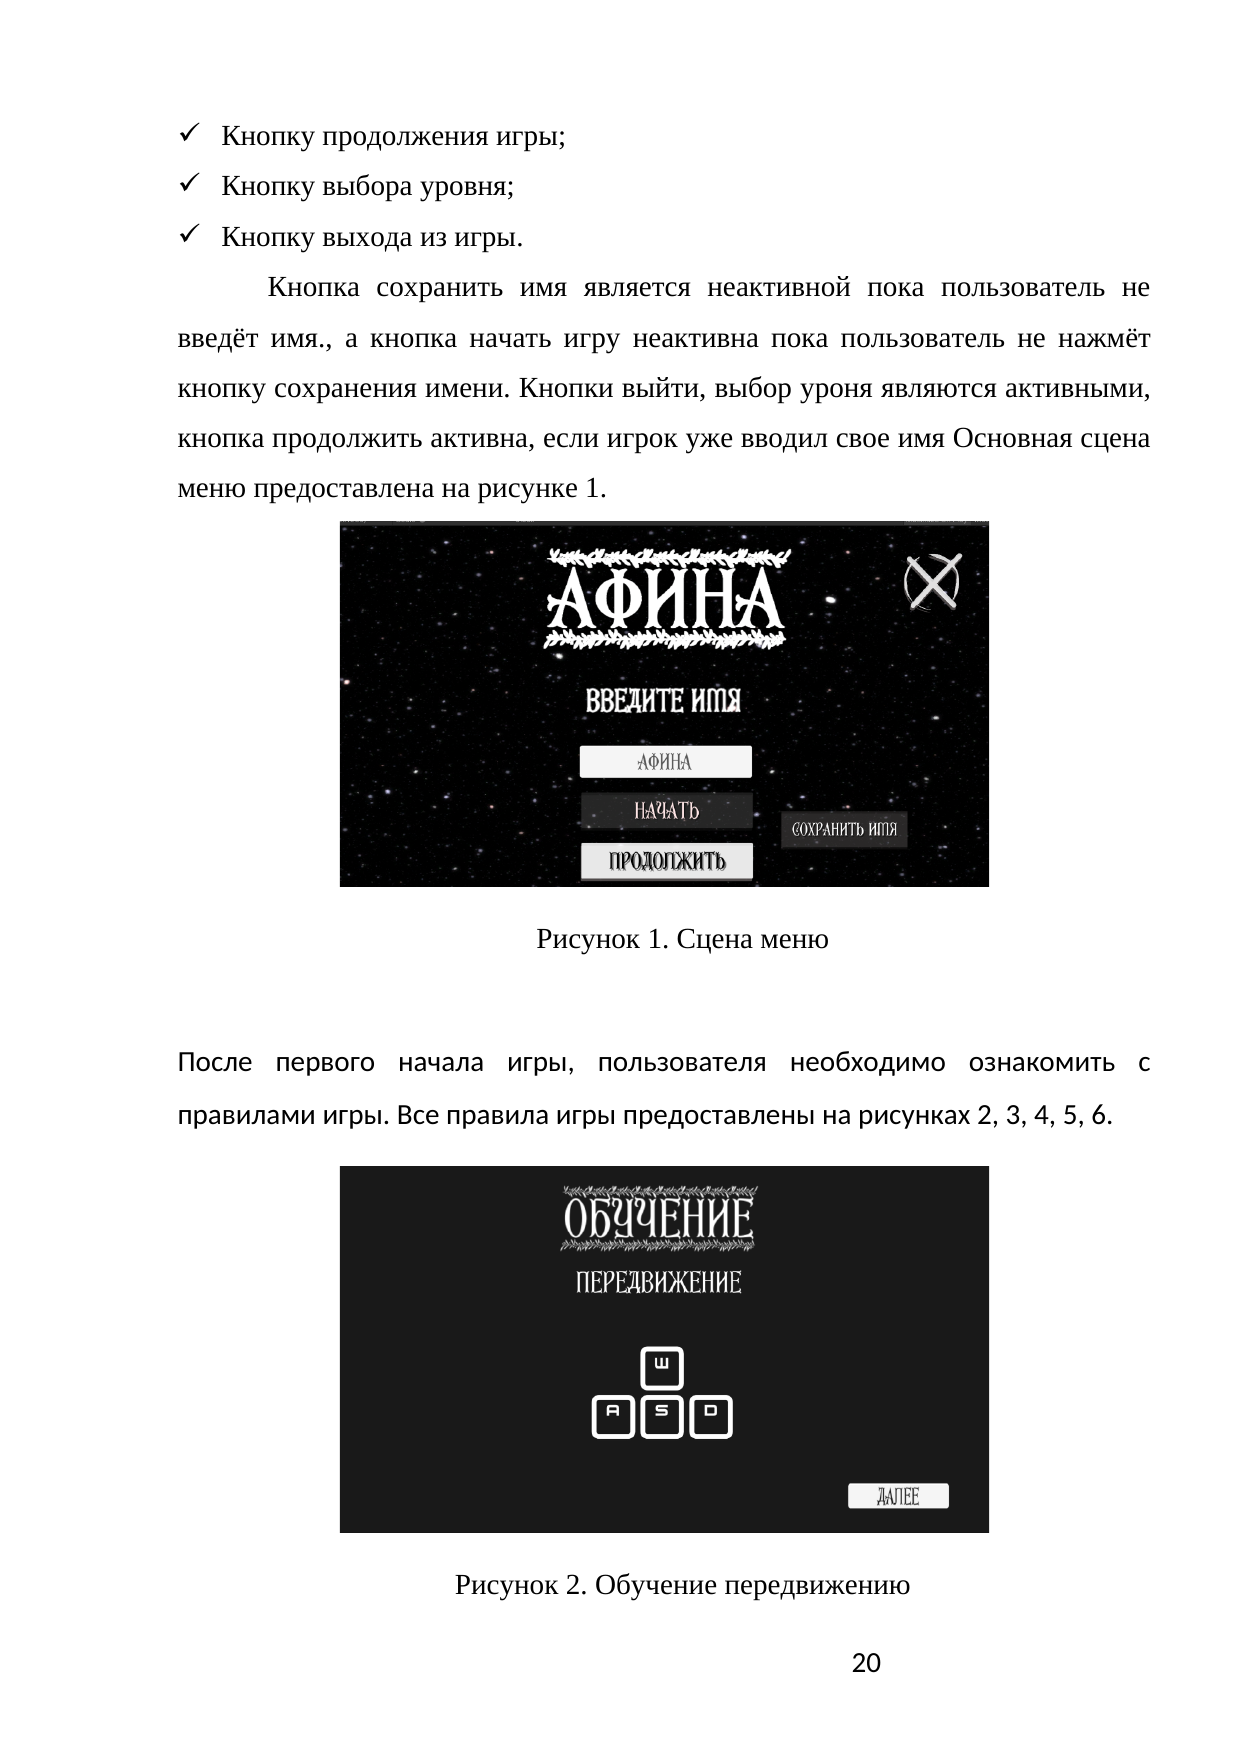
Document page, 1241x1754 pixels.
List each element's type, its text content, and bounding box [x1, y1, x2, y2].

text После первого начала игры, пользователя необходимо ознакомить с правилами игры. Все правила игры предоставлены на рисунках 2, 3, 4, 5, 6. [177, 1043, 1152, 1132]
list Кнопку продолжения игры; [177, 118, 1152, 152]
picture [339, 1166, 990, 1533]
text Кнопка сохранить имя является неактивной пока пользователь не введёт имя., а кнопка начать игру неактивна пока пользователь не нажмёт кнопку сохранения имени. Кнопки выйти, выбор уроня являются активными, кнопка продолжить активна, если игрок уже вводил свое имя Основная сцена меню предоставлена на рисунке 1. [177, 269, 1152, 504]
list Кнопку выхода из игры. [177, 219, 1152, 253]
picture [339, 521, 990, 887]
list Кнопку выбора уровня; [177, 168, 1152, 202]
list Рисунок 2. Обучение передвижению [177, 1567, 1152, 1601]
list Рисунок 1. Сцена меню [177, 921, 1152, 954]
